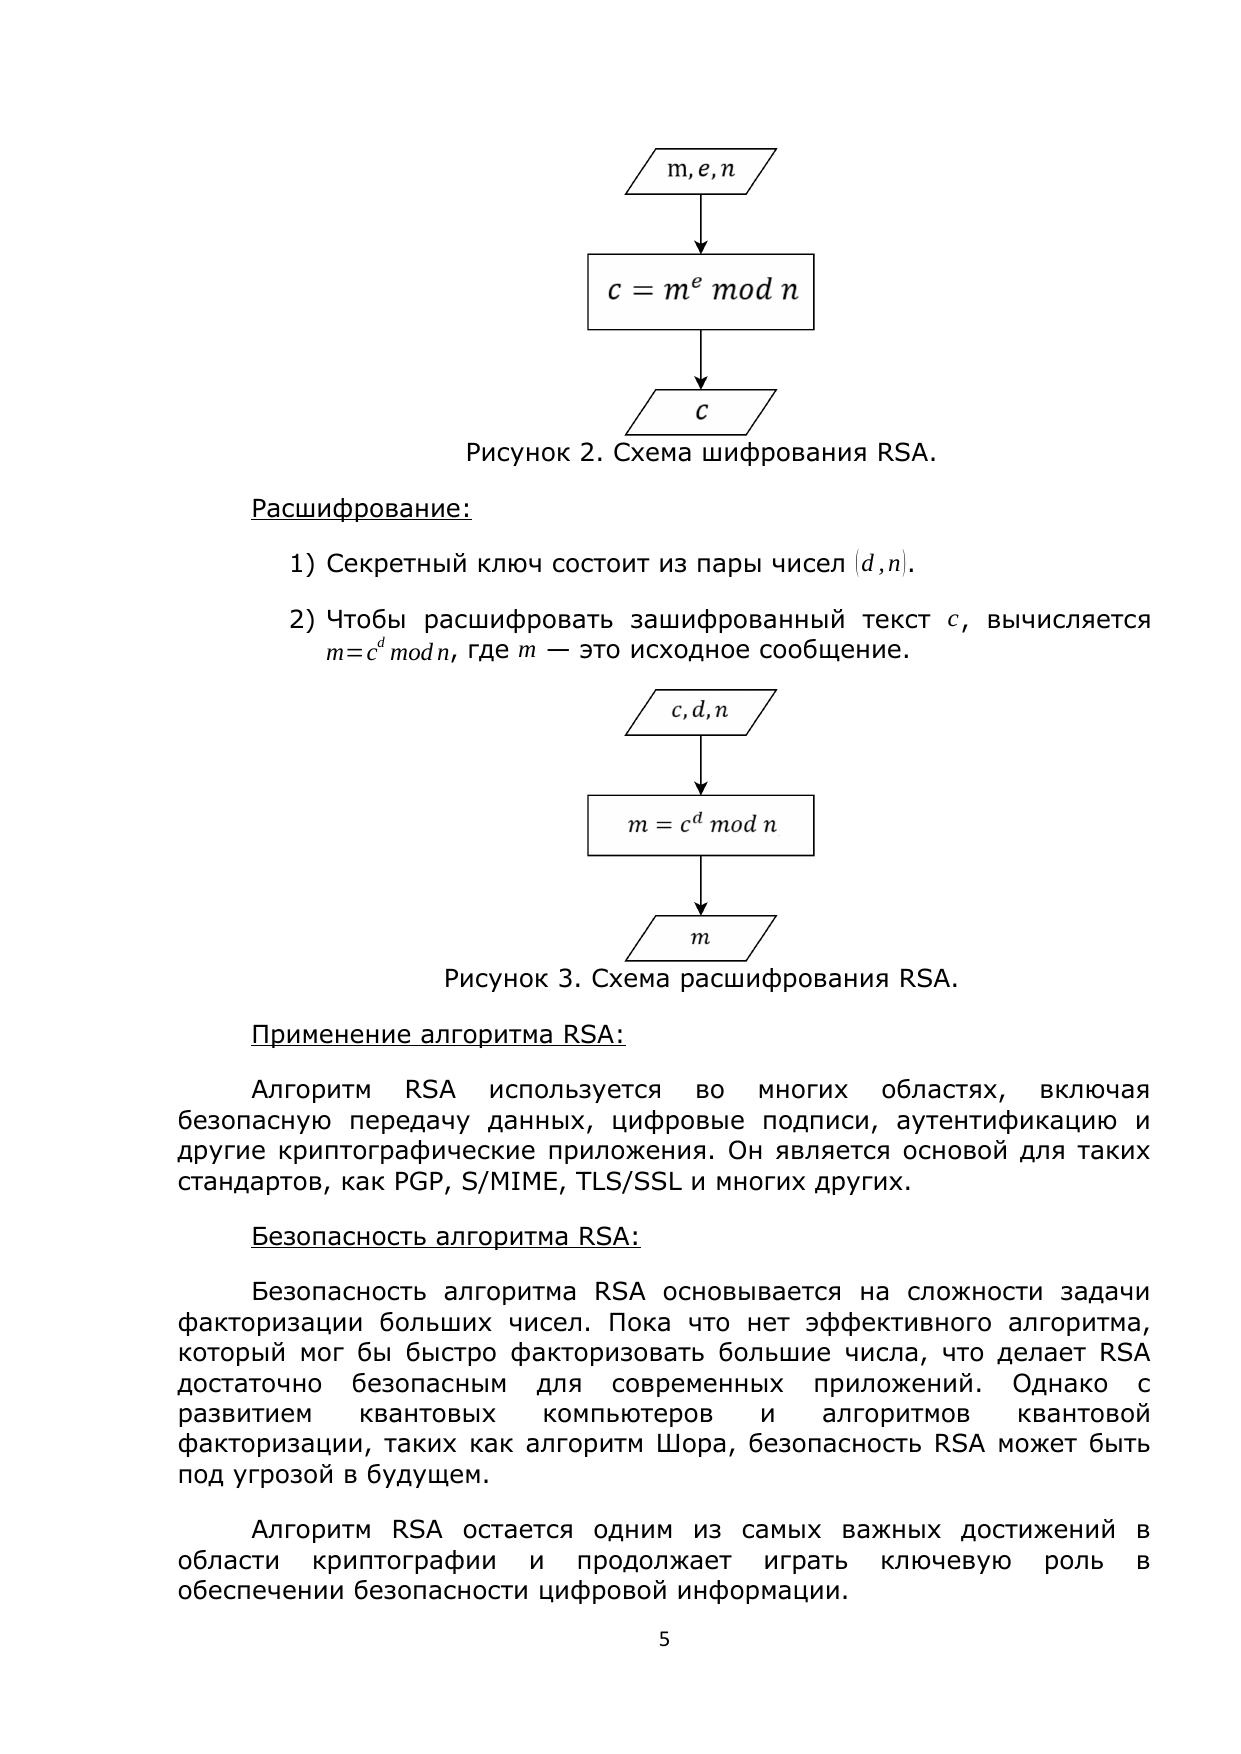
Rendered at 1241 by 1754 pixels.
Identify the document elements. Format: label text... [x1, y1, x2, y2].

picture [587, 689, 816, 963]
text Рисунок 3. Схема расшифрования RSA. [177, 963, 1152, 993]
list Секретный ключ состоит из пары чисел . [288, 547, 1152, 578]
text Алгоритм RSA используется во многих областях, включая безопасную передачу данных, цифровые подписи, аутентификацию и другие криптографические приложения. Он является основой для таких стандартов, как PGP, S/MIME, TLS/SSL и многих других. [177, 1073, 1152, 1195]
text Безопасность алгоритма RSA основывается на сложности задачи факторизации больших чисел. Пока что нет эффективного алгоритма, который мог бы быстро факторизовать большие числа, что делает RSA достаточно безопасным для современных приложений. Однако с развитием квантовых компьютеров и алгоритмов квантовой факторизации, таких как алгоритм Шора, безопасность RSA может быть под угрозой в будущем. [177, 1276, 1152, 1488]
text Рисунок 2. Схема шифрования RSA. [177, 437, 1152, 467]
list Чтобы расшифровать зашифрованный текст , вычисляется , где — это исходное сообщение. [288, 603, 1152, 664]
text Расшифрование: [177, 492, 1152, 522]
text Применение алгоритма RSA: [177, 1018, 1152, 1048]
text Алгоритм RSA остается одним из самых важных достижений в области криптографии и продолжает играть ключевую роль в обеспечении безопасности цифровой информации. [177, 1513, 1152, 1605]
picture [587, 148, 816, 437]
text Безопасность алгоритма RSA: [177, 1220, 1152, 1251]
